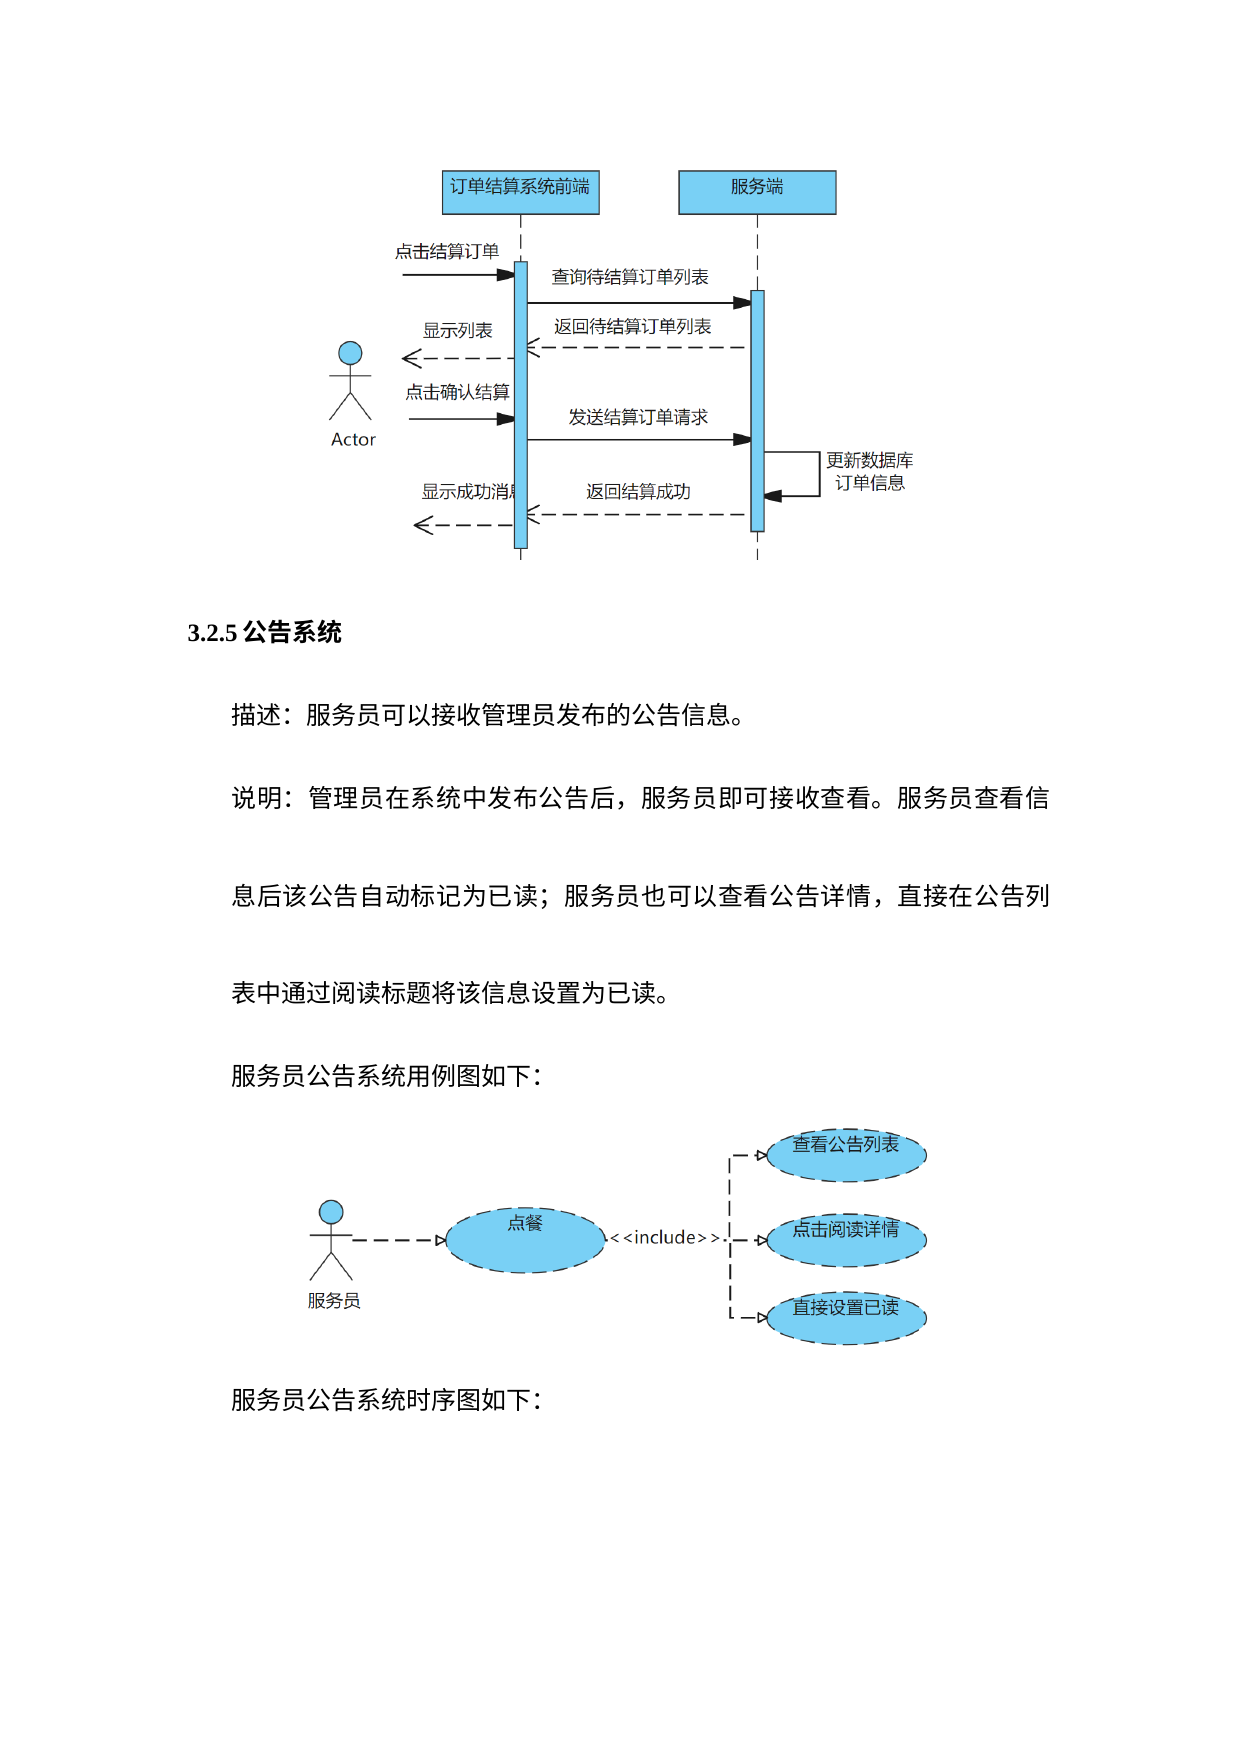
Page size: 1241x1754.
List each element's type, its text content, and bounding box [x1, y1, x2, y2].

text 说明：管理员在系统中发布公告后，服务员即可接收查看。服务员查看信息后该公告自动标记为已读；服务员也可以查看公告详情，直接在公告列表中通过阅读标题将该信息设置为已读。 [231, 764, 1053, 1024]
picture [323, 162, 917, 560]
text 服务员公告系统时序图如下： [231, 1366, 1053, 1431]
picture [298, 1125, 942, 1351]
text 服务员公告系统用例图如下： [231, 1042, 1053, 1107]
text 3.2.5公告系统 [187, 598, 1053, 663]
text 描述：服务员可以接收管理员发布的公告信息。 [231, 681, 1053, 746]
